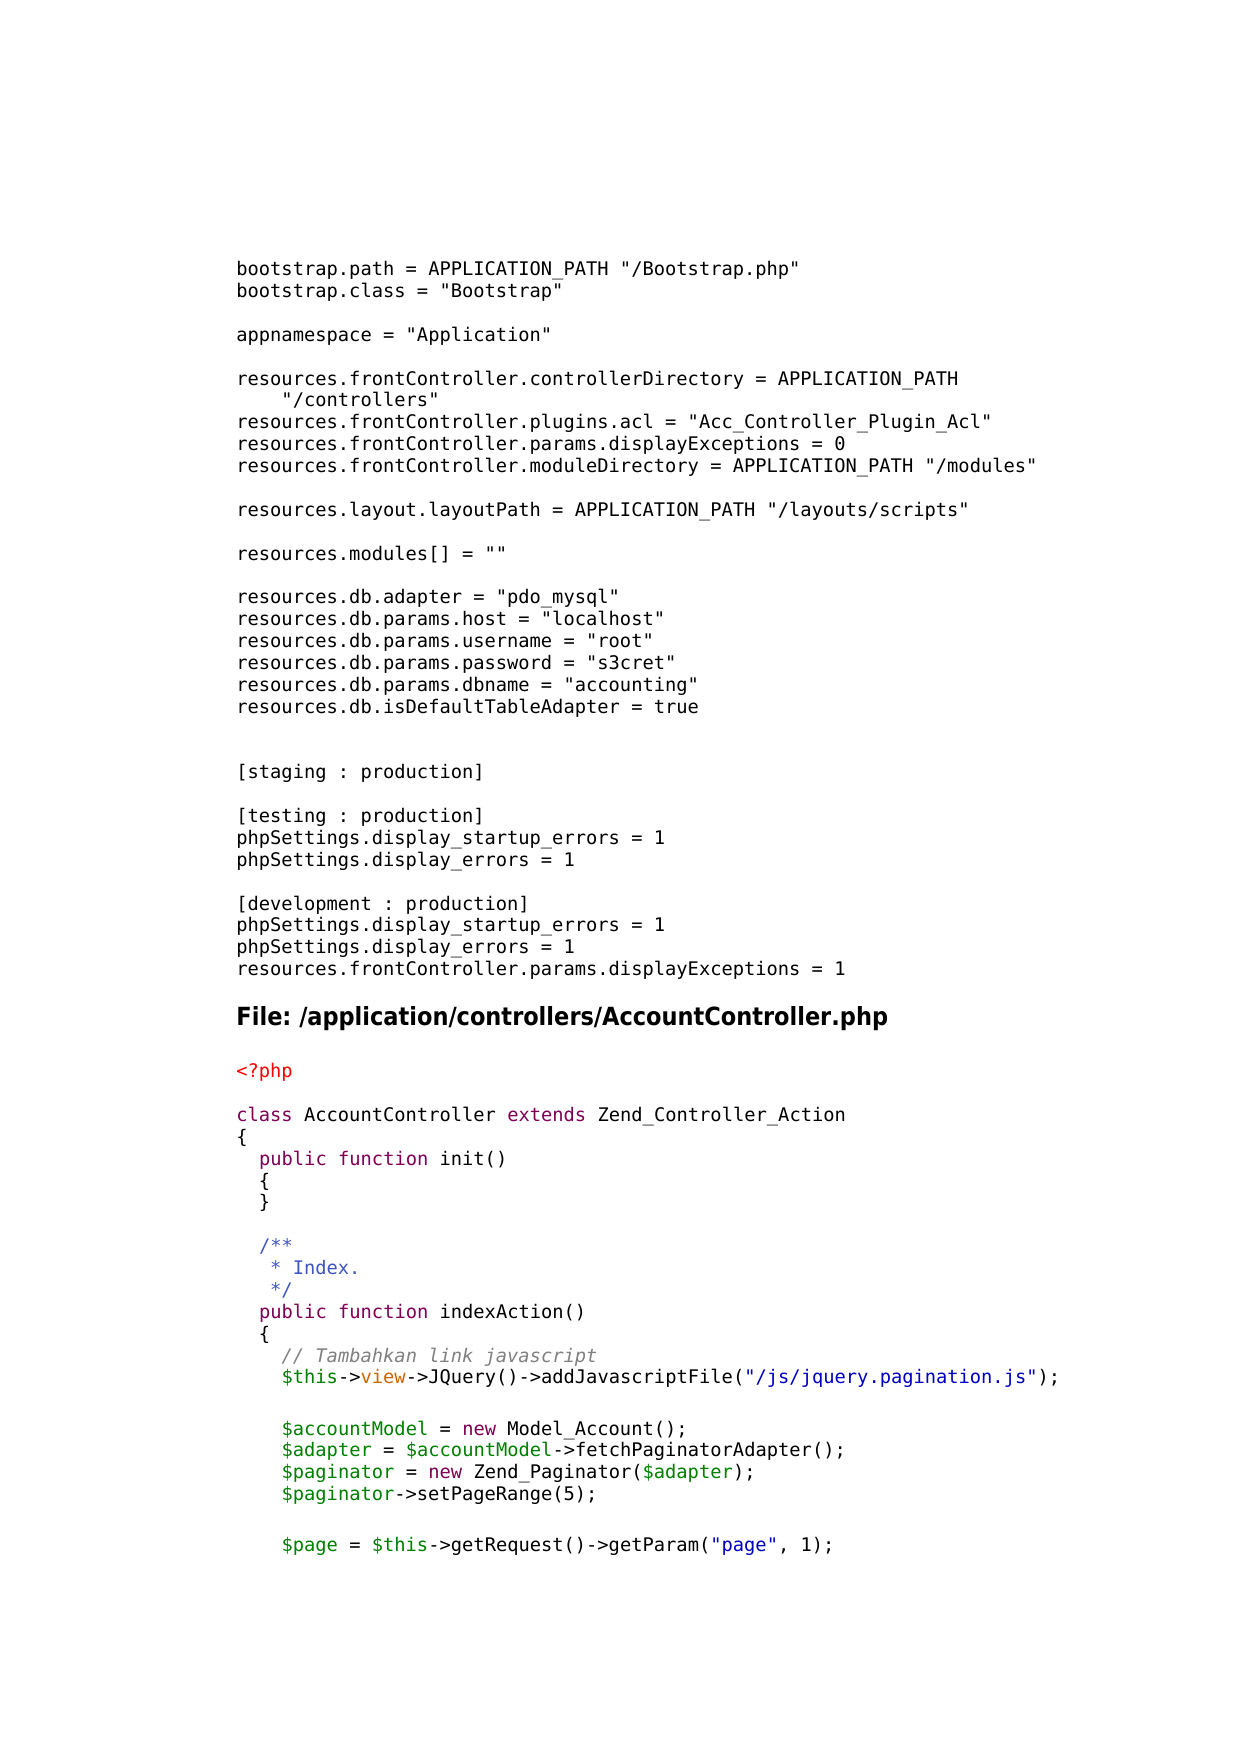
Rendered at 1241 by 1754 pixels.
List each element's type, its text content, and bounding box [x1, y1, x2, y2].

text $paginator = new Zend_Paginator($adapter); [236, 1461, 1063, 1483]
text [staging : production] [236, 761, 1063, 783]
text resources.db.adapter = "pdo_mysql" [236, 586, 1063, 608]
text "/controllers" [236, 389, 1063, 411]
text resources.frontController.moduleDirectory = APPLICATION_PATH "/modules" [236, 455, 1063, 477]
text { [236, 1126, 1063, 1148]
text class AccountController extends Zend_Controller_Action [236, 1104, 1063, 1126]
text resources.db.params.password = "s3cret" [236, 652, 1063, 674]
text } [236, 1191, 1063, 1213]
text resources.frontController.params.displayExceptions = 0 [236, 433, 1063, 455]
text public function indexAction() [236, 1301, 1063, 1323]
text bootstrap.path = APPLICATION_PATH "/Bootstrap.php" [236, 258, 1063, 280]
text resources.frontController.plugins.acl = "Acc_Controller_Plugin_Acl" [236, 411, 1063, 433]
text phpSettings.display_errors = 1 [236, 849, 1063, 871]
text /** [236, 1235, 1063, 1257]
text // Tambahkan link javascript [236, 1344, 1063, 1366]
text bootstrap.class = "Bootstrap" [236, 280, 1063, 302]
text phpSettings.display_startup_errors = 1 [236, 827, 1063, 849]
text resources.db.isDefaultTableAdapter = true [236, 696, 1063, 717]
text <?php [236, 1060, 1063, 1082]
text public function init() [236, 1148, 1063, 1169]
text resources.frontController.controllerDirectory = APPLICATION_PATH [236, 367, 1063, 389]
text { [236, 1169, 1063, 1191]
text resources.frontController.params.displayExceptions = 1 [236, 958, 1063, 980]
text $this->view->JQuery()->addJavascriptFile("/js/jquery.pagination.js"); [236, 1366, 1063, 1388]
text [testing : production] [236, 805, 1063, 827]
text $page = $this->getRequest()->getParam("page", 1); [236, 1534, 1063, 1556]
text phpSettings.display_errors = 1 [236, 936, 1063, 958]
text resources.db.params.dbname = "accounting" [236, 674, 1063, 696]
text resources.db.params.username = "root" [236, 630, 1063, 652]
text */ [236, 1279, 1063, 1301]
text $paginator->setPageRange(5); [236, 1483, 1063, 1505]
text { [236, 1323, 1063, 1344]
text [development : production] [236, 892, 1063, 914]
subtitle File: /application/controllers/AccountController.php [236, 1002, 1063, 1031]
text appnamespace = "Application" [236, 324, 1063, 346]
text resources.layout.layoutPath = APPLICATION_PATH "/layouts/scripts" [236, 499, 1063, 521]
text phpSettings.display_startup_errors = 1 [236, 914, 1063, 936]
text $accountModel = new Model_Account(); [236, 1417, 1063, 1439]
text * Index. [236, 1257, 1063, 1279]
text resources.modules[] = "" [236, 542, 1063, 564]
text resources.db.params.host = "localhost" [236, 608, 1063, 630]
text $adapter = $accountModel->fetchPaginatorAdapter(); [236, 1439, 1063, 1461]
